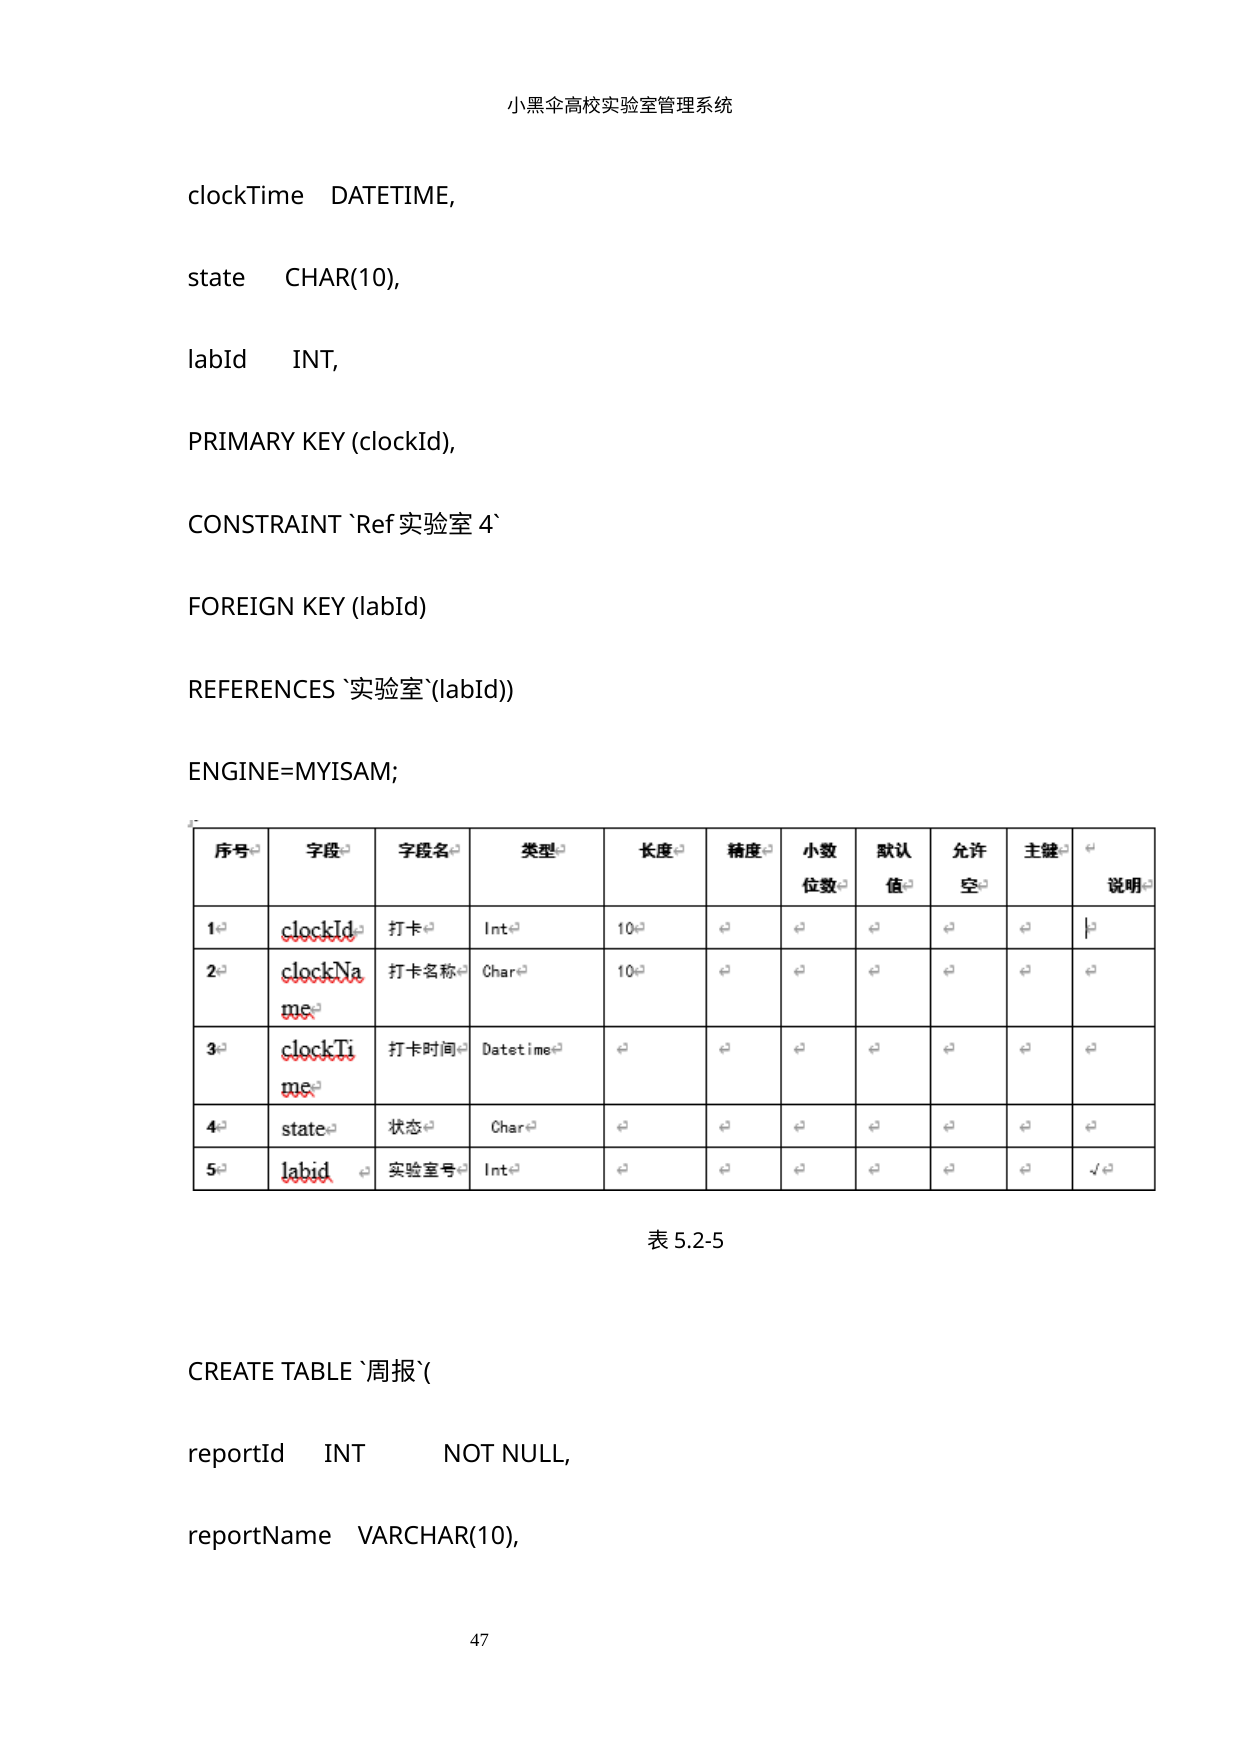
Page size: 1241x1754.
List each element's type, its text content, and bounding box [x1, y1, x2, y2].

text labId INT, [187, 326, 1053, 391]
text CONSTRAINT `Ref实验室4` [187, 490, 1053, 555]
text CREATE TABLE `周报`( [187, 1337, 1053, 1402]
text reportId INT NOT NULL, [187, 1420, 1053, 1485]
text state CHAR(10), [187, 244, 1053, 309]
text ENGINE=MYISAM; [187, 738, 1053, 803]
text REFERENCES `实验室`(labId)) [187, 655, 1053, 720]
text FOREIGN KEY (labId) [187, 573, 1053, 638]
text clockTime DATETIME, [187, 162, 1053, 227]
text 表5.2-5 [319, 1223, 1053, 1255]
text reportName VARCHAR(10), [187, 1502, 1053, 1567]
picture [187, 820, 1162, 1191]
text PRIMARY KEY (clockId), [187, 408, 1053, 473]
